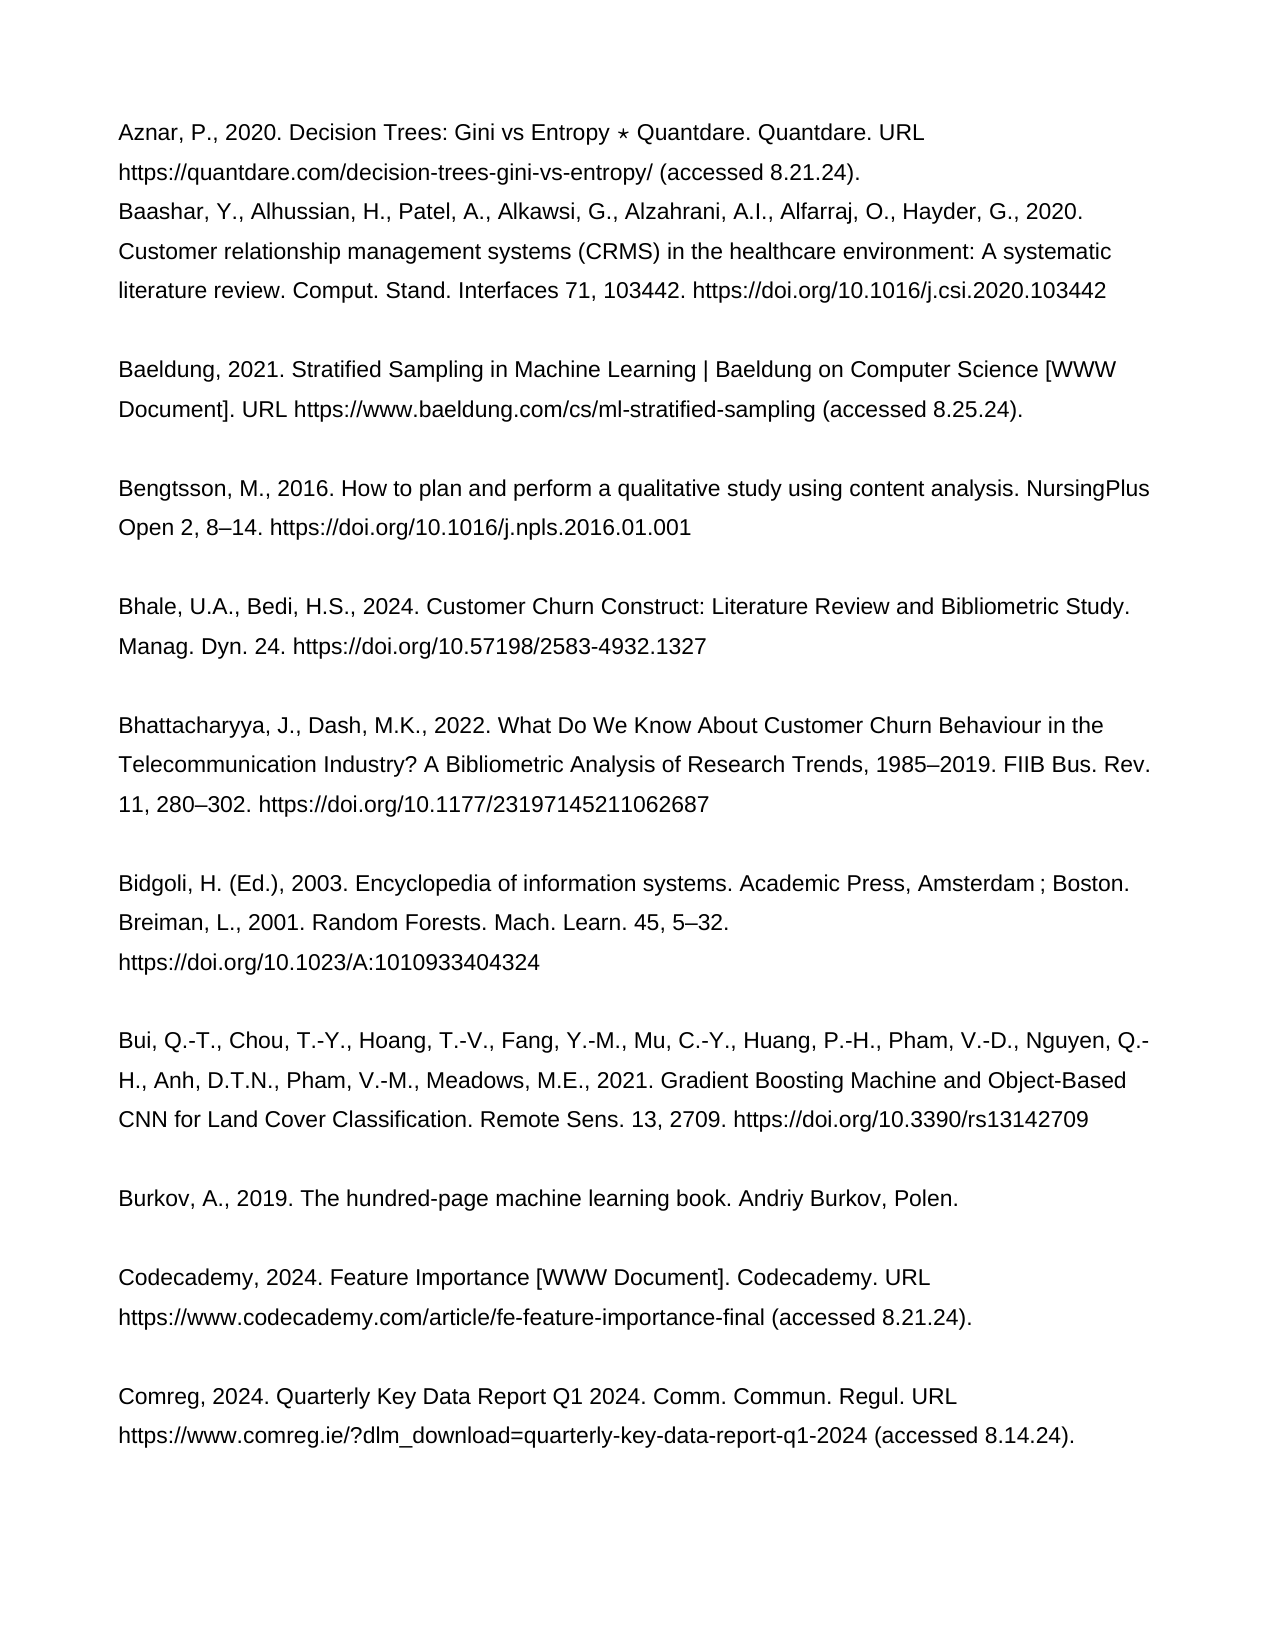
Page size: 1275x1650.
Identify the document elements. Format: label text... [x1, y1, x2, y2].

text Bhattacharyya, J., Dash, M.K., 2022. What Do We Know About Customer Churn Behaviour in the Telecommunication Industry? A Bibliometric Analysis of Research Trends, 1985–2019. FIIB Bus. Rev. 11, 280–302. https://doi.org/10.1177/23197145211062687 [118, 712, 1157, 817]
text Bhale, U.A., Bedi, H.S., 2024. Customer Churn Construct: Literature Review and Bibliometric Study. Manag. Dyn. 24. https://doi.org/10.57198/2583-4932.1327 [118, 593, 1157, 659]
text Baashar, Y., Alhussian, H., Patel, A., Alkawsi, G., Alzahrani, A.I., Alfarraj, O., Hayder, G., 2020. Customer relationship management systems (CRMS) in the healthcare environment: A systematic literature review. Comput. Stand. Interfaces 71, 103442. https://doi.org/10.1016/j.csi.2020.103442 [118, 198, 1157, 304]
text Breiman, L., 2001. Random Forests. Mach. Learn. 45, 5–32. https://doi.org/10.1023/A:1010933404324 [118, 909, 1157, 975]
text Burkov, A., 2019. The hundred-page machine learning book. Andriy Burkov, Polen. [118, 1185, 1157, 1212]
text Codecademy, 2024. Feature Importance [WWW Document]. Codecademy. URL https://www.codecademy.com/article/fe-feature-importance-final (accessed 8.21.24). [118, 1264, 1157, 1330]
text Bengtsson, M., 2016. How to plan and perform a qualitative study using content analysis. NursingPlus Open 2, 8–14. https://doi.org/10.1016/j.npls.2016.01.001 [118, 475, 1157, 541]
text Bui, Q.-T., Chou, T.-Y., Hoang, T.-V., Fang, Y.-M., Mu, C.-Y., Huang, P.-H., Pham, V.-D., Nguyen, Q.-H., Anh, D.T.N., Pham, V.-M., Meadows, M.E., 2021. Gradient Boosting Machine and Object-Based CNN for Land Cover Classification. Remote Sens. 13, 2709. https://doi.org/10.3390/rs13142709 [118, 1027, 1157, 1133]
text Aznar, P., 2020. Decision Trees: Gini vs Entropy ⋆ Quantdare. Quantdare. URL https://quantdare.com/decision-trees-gini-vs-entropy/ (accessed 8.21.24). [118, 118, 1157, 185]
text Bidgoli, H. (Ed.), 2003. Encyclopedia of information systems. Academic Press, Amsterdam ; Boston. [118, 869, 1157, 896]
text Comreg, 2024. Quarterly Key Data Report Q1 2024. Comm. Commun. Regul. URL https://www.comreg.ie/?dlm_download=quarterly-key-data-report-q1-2024 (accessed 8.14.24). [118, 1383, 1157, 1448]
text Baeldung, 2021. Stratified Sampling in Machine Learning | Baeldung on Computer Science [WWW Document]. URL https://www.baeldung.com/cs/ml-stratified-sampling (accessed 8.25.24). [118, 356, 1157, 422]
